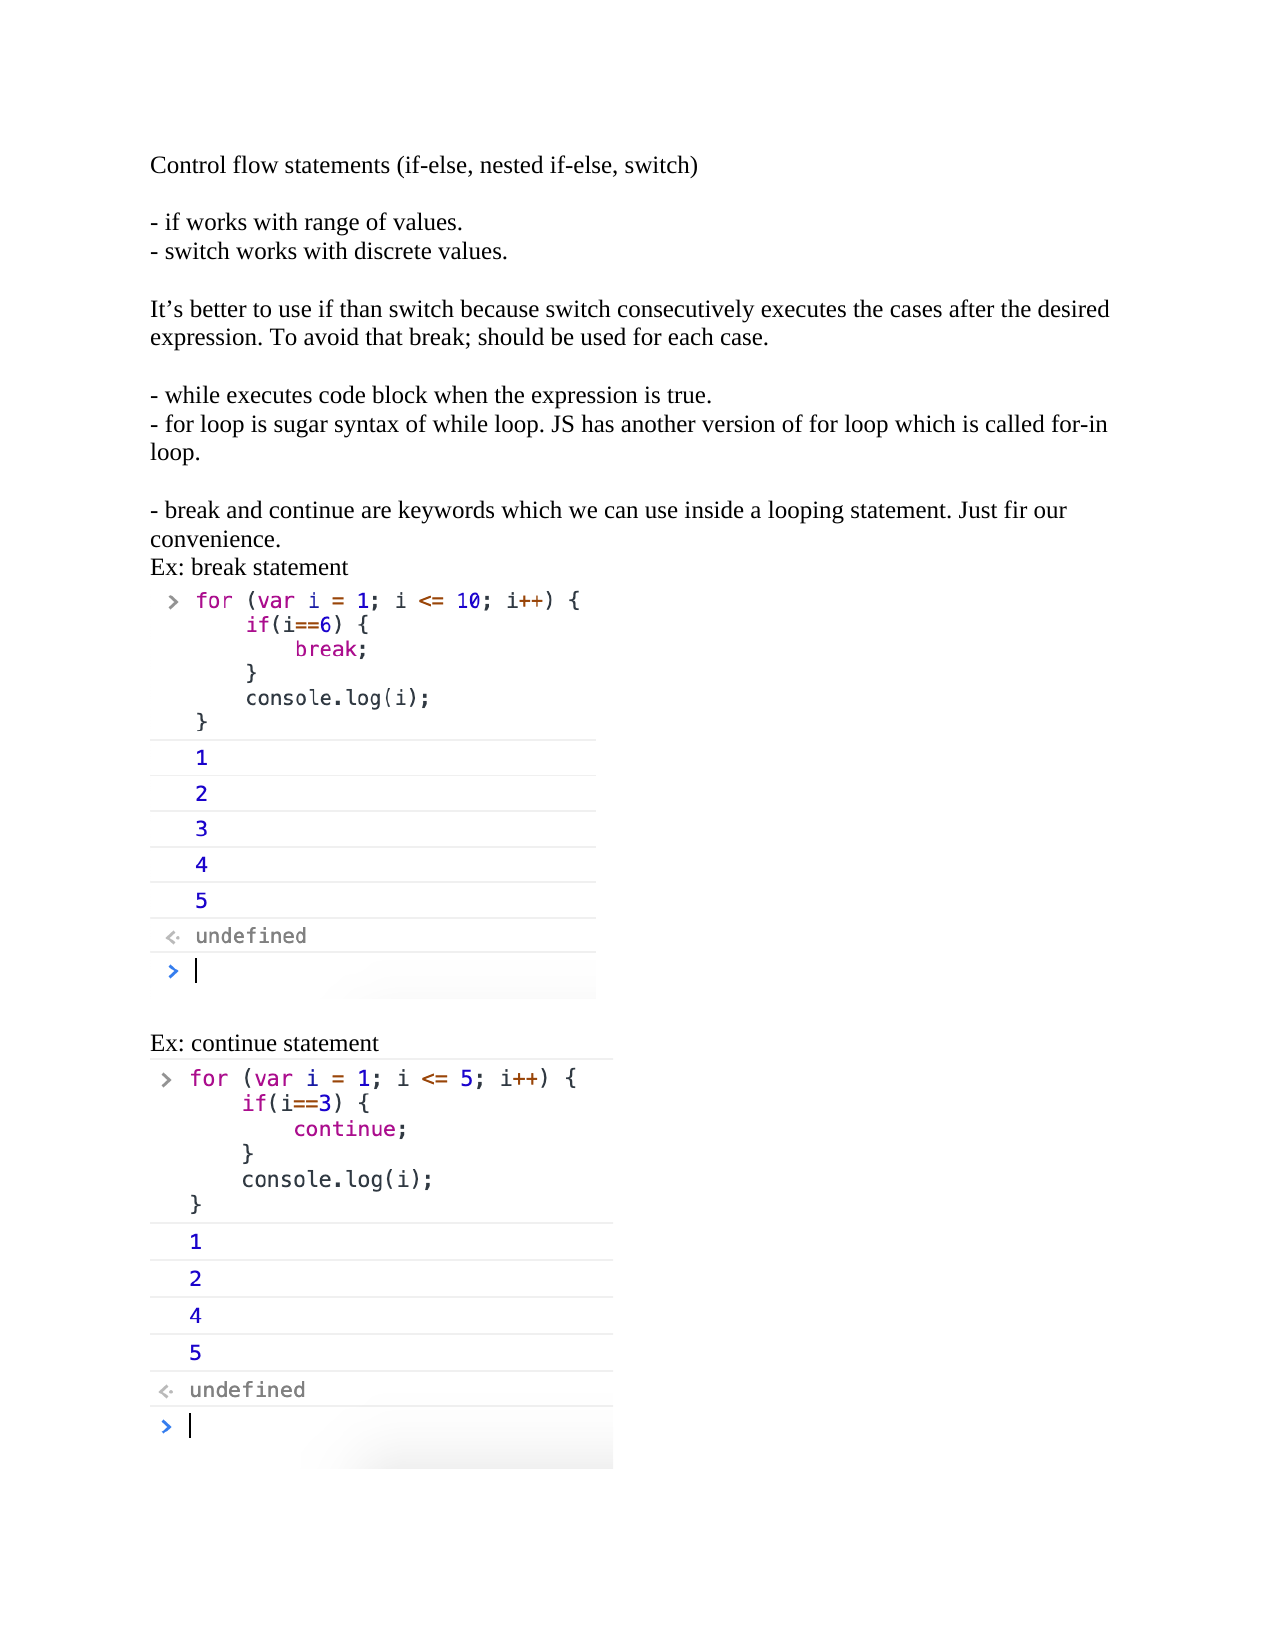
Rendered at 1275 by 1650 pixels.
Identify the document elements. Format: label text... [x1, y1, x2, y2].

text Ex: break statement [150, 552, 1125, 581]
picture [150, 1056, 614, 1469]
text Ex: continue statement [150, 1028, 1125, 1056]
text - for loop is sugar syntax of while loop. JS has another version of for loop which is called for-in loop. [150, 409, 1125, 466]
text Control flow statements (if-else, nested if-else, switch) [150, 150, 1125, 179]
text - while executes code block when the expression is true. [150, 380, 1125, 409]
text - switch works with discrete values. [150, 236, 1125, 265]
text It’s better to use if than switch because switch consecutively executes the cases after the desired expression. To avoid that break; should be used for each case. [150, 294, 1125, 351]
picture [150, 581, 596, 999]
text - if works with range of values. [150, 207, 1125, 236]
text - break and continue are keywords which we can use inside a looping statement. Just fir our convenience. [150, 495, 1125, 552]
